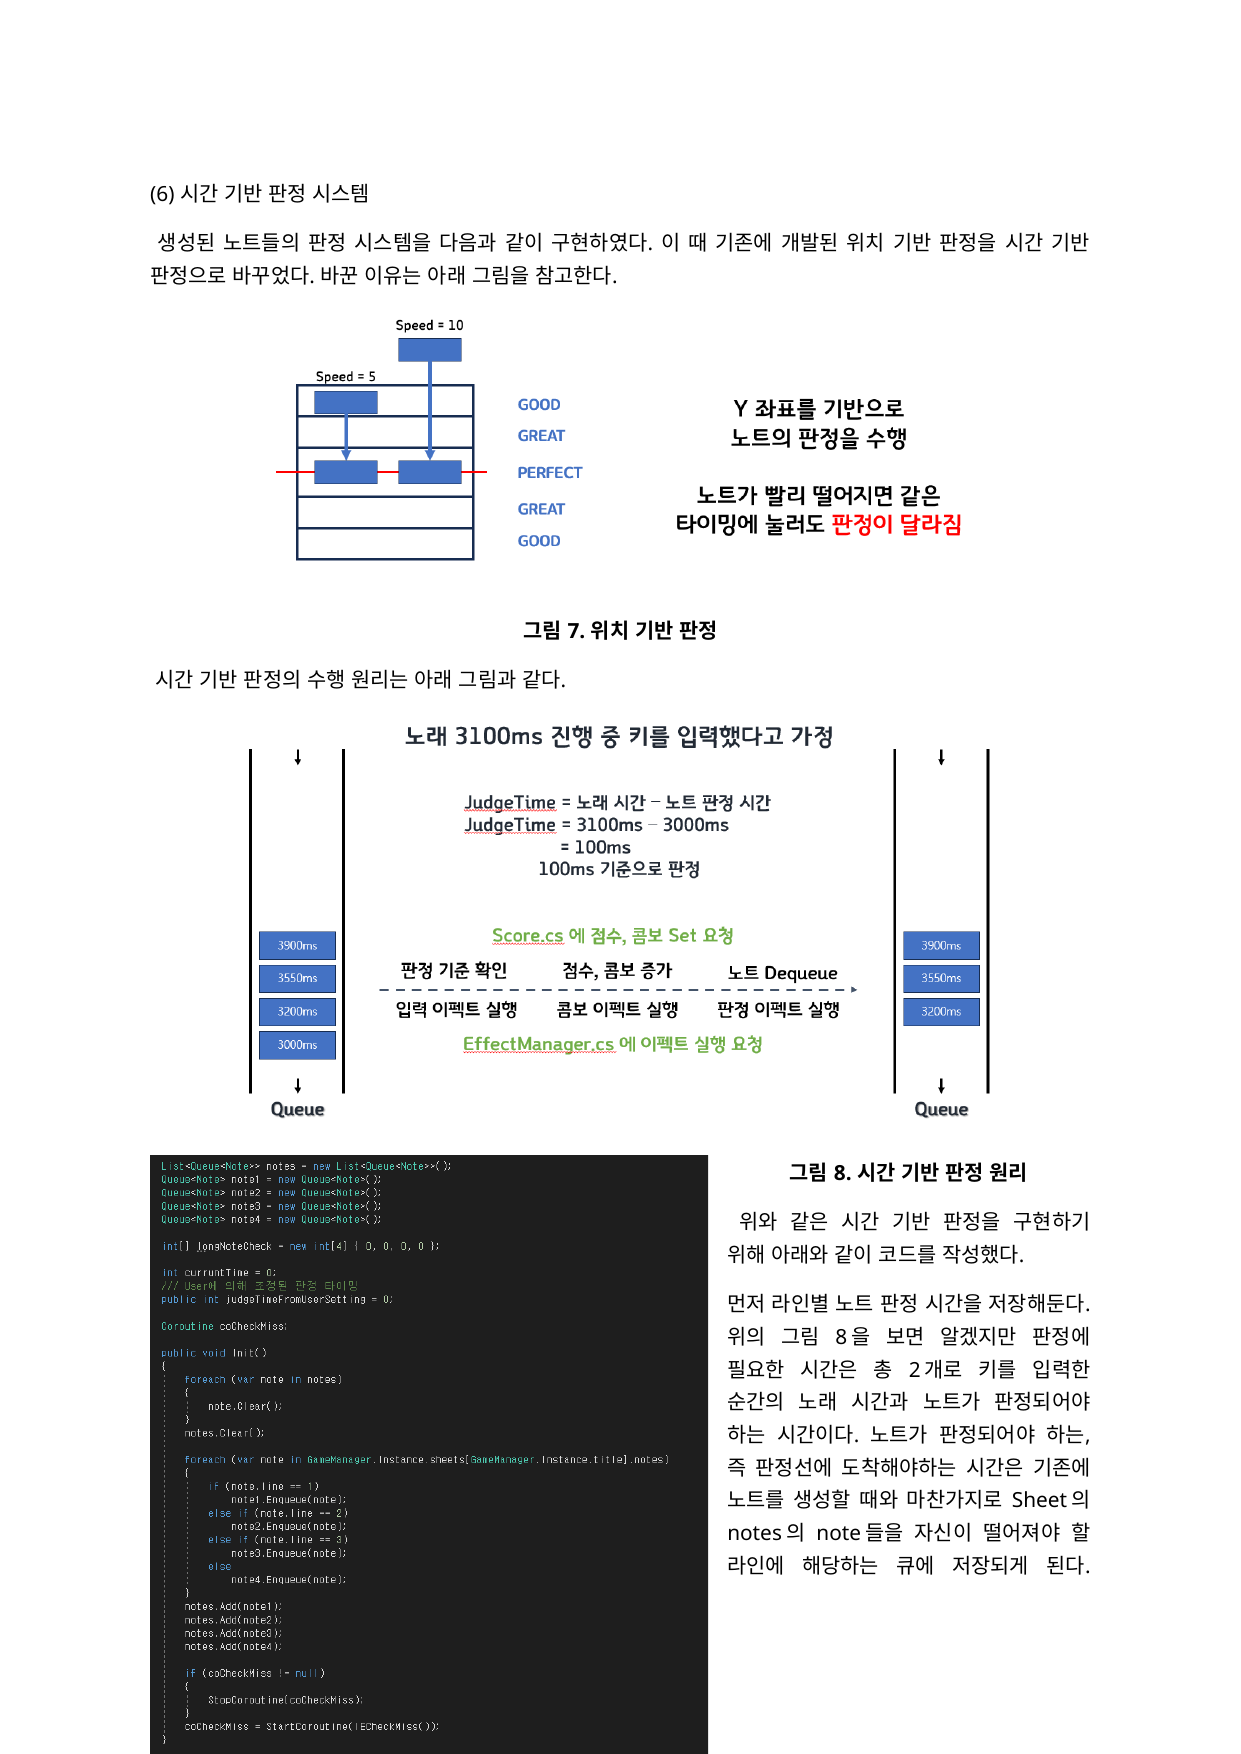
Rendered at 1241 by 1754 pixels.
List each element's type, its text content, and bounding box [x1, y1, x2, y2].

text 그림 7. 위치 기반 판정 [150, 614, 1090, 644]
text 위와 같은 시간 기반 판정을 구현하기 위해 아래와 같이 코드를 작성했다. [709, 1206, 1090, 1268]
text 그림 8. 시간 기반 판정 원리 [709, 1156, 1090, 1186]
picture [222, 712, 1018, 1138]
picture [150, 1155, 709, 1754]
text 시간 기반 판정의 수행 원리는 아래 그림과 같다. [150, 663, 1090, 694]
text (6) 시간 기반 판정 시스템 [150, 177, 1090, 207]
picture [259, 308, 981, 596]
text 생성된 노트들의 판정 시스템을 다음과 같이 구현하였다. 이 때 기존에 개발된 위치 기반 판정을 시간 기반 판정으로 바꾸었다. 바꾼 이유는 아래 그림을 참고한다. [150, 227, 1090, 289]
